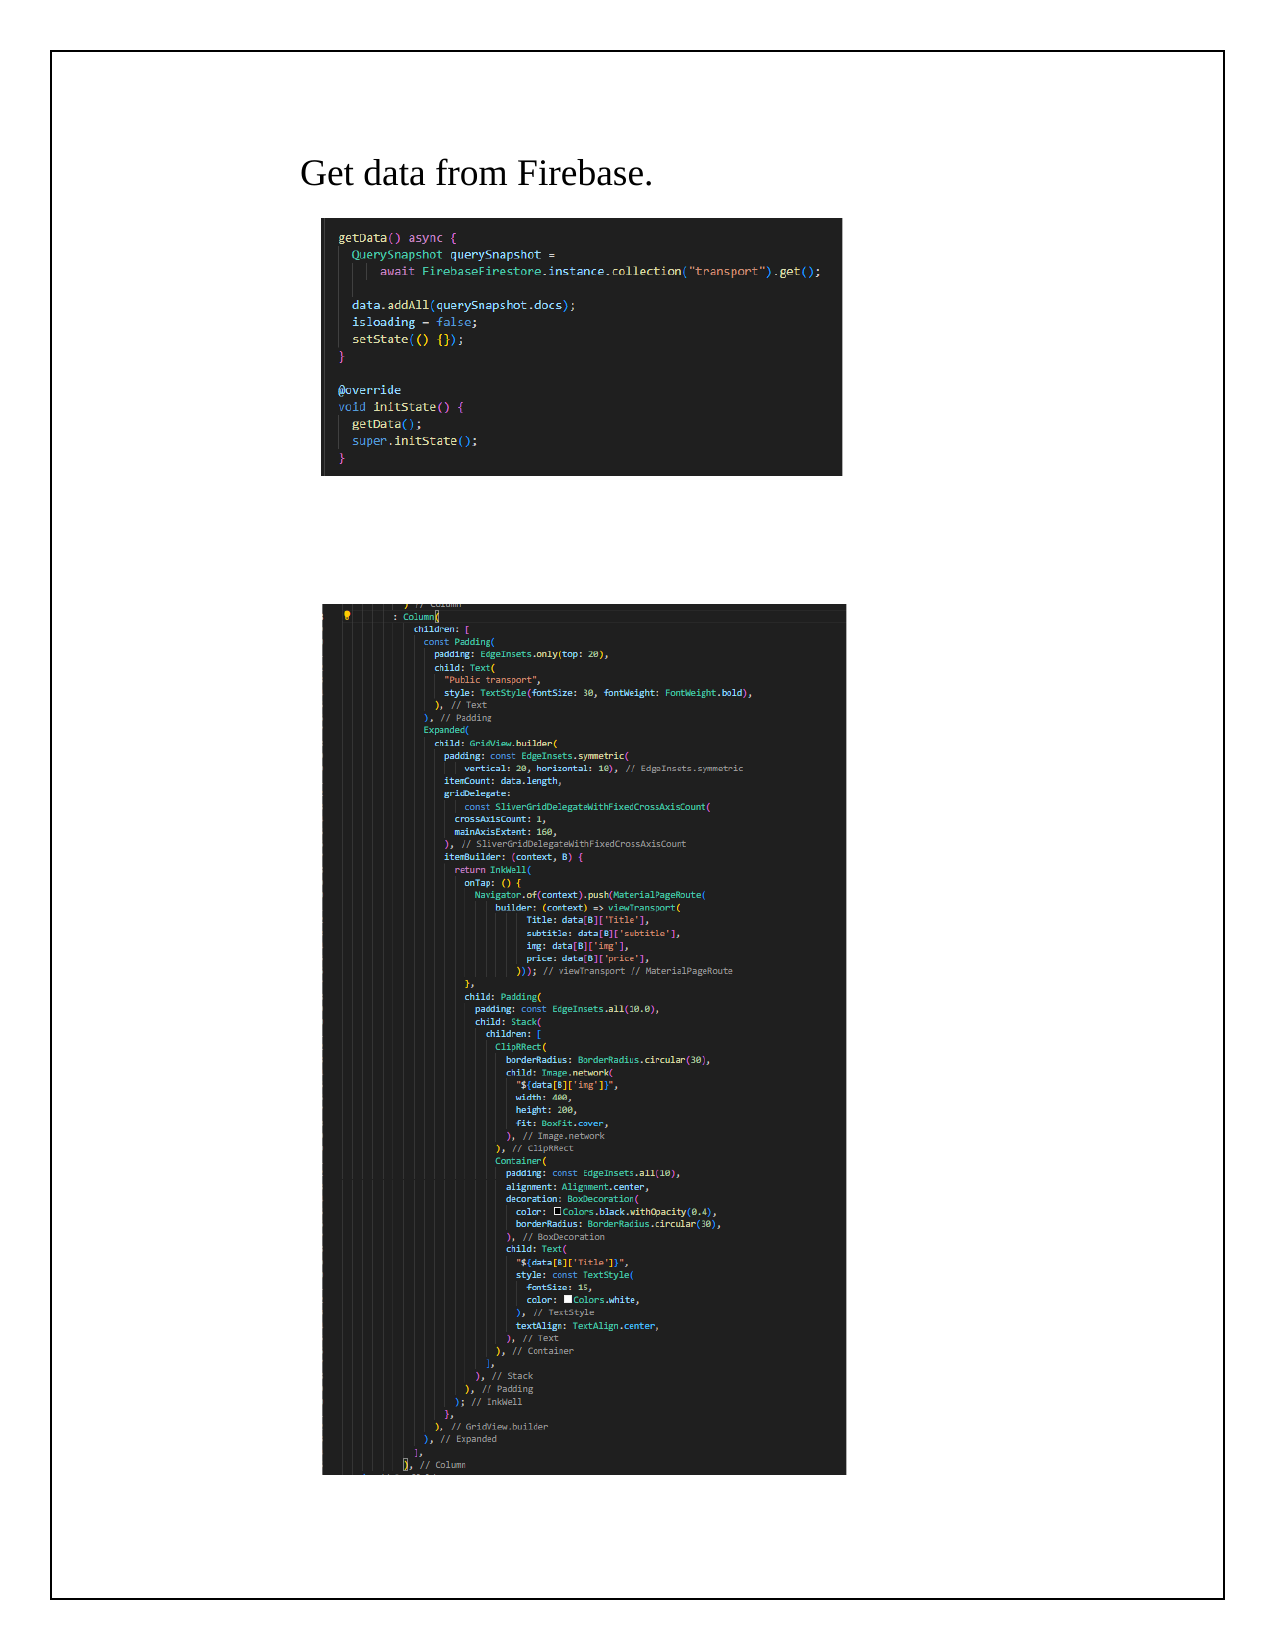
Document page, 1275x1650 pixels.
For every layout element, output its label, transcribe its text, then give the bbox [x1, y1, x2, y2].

picture [320, 218, 843, 475]
picture [321, 604, 847, 1473]
text Get data from Firebase. [148, 150, 1206, 193]
